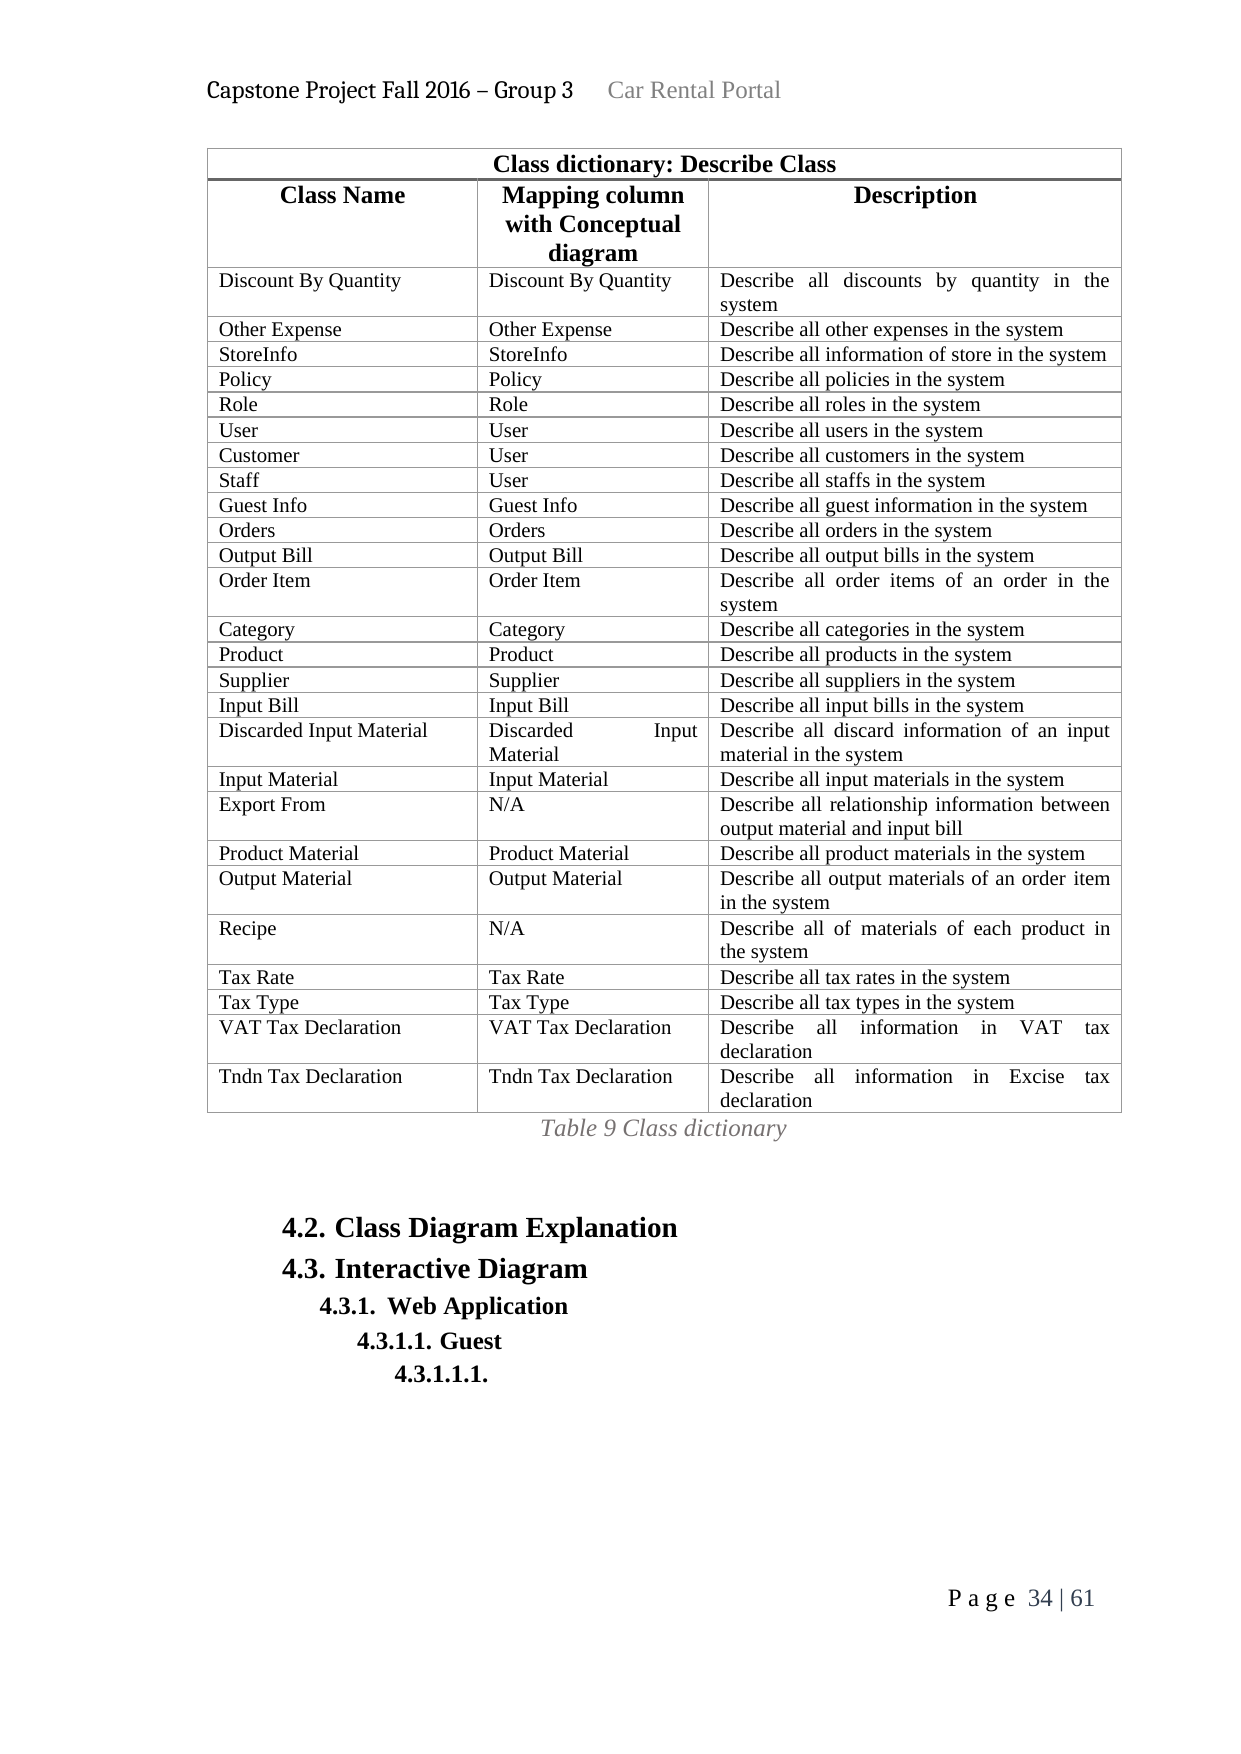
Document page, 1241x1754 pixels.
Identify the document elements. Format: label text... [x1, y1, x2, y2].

table_cell Role [208, 393, 477, 416]
table_cell Describe all orders in the system [709, 518, 1121, 542]
table_cell Describe all customers in the system [709, 443, 1121, 467]
table_cell Input Material [208, 767, 477, 791]
table_cell Staff [208, 468, 477, 492]
table_cell Class Name [208, 181, 477, 267]
table_cell Description [709, 181, 1121, 267]
table_cell N/A [478, 792, 708, 840]
table_cell Describe all information in VAT tax declaration [709, 1015, 1121, 1063]
table_cell Product Material [478, 841, 708, 865]
table_cell Recipe [208, 915, 477, 963]
table_cell Describe all staffs in the system [709, 468, 1121, 492]
table_cell Describe all order items of an order in the system [709, 568, 1121, 616]
table_cell VAT Tax Declaration [478, 1015, 708, 1063]
table_cell Orders [478, 518, 708, 542]
table_cell VAT Tax Declaration [208, 1015, 477, 1063]
table_cell StoreInfo [208, 342, 477, 366]
table_cell Describe all users in the system [709, 418, 1121, 442]
table_cell Describe all tax rates in the system [709, 965, 1121, 989]
table_cell Describe all information of store in the system [709, 342, 1121, 366]
table_cell Describe all of materials of each product in the system [709, 915, 1121, 963]
table_cell Order Item [478, 568, 708, 616]
table_cell Discarded Input Material [478, 718, 708, 766]
table_cell Discarded Input Material [208, 718, 477, 766]
table_cell Describe all suppliers in the system [709, 668, 1121, 692]
table_cell Guest Info [478, 493, 708, 517]
table_cell Guest Info [208, 493, 477, 517]
table_cell Describe all output bills in the system [709, 543, 1121, 567]
table_cell Describe all input bills in the system [709, 693, 1121, 717]
table_cell Describe all discard information of an input material in the system [709, 718, 1121, 766]
table_cell Output Bill [208, 543, 477, 567]
table_cell Policy [478, 367, 708, 391]
table_cell Product Material [208, 841, 477, 865]
table_cell Describe all relationship information between output material and input bill [709, 792, 1121, 840]
table_cell Output Material [208, 866, 477, 914]
table_cell Describe all product materials in the system [709, 841, 1121, 865]
table_cell Category [208, 617, 477, 641]
table_cell Tax Type [208, 990, 477, 1014]
table_cell Tax Type [478, 990, 708, 1014]
table_cell Input Material [478, 767, 708, 791]
table_cell Describe all products in the system [709, 643, 1121, 666]
table_cell Describe all information in Excise tax declaration [709, 1064, 1121, 1112]
table_cell User [208, 418, 477, 442]
subtitle Guest [357, 1326, 1122, 1355]
table_cell Mapping column with Conceptual diagram [478, 181, 708, 267]
table_cell Supplier [478, 668, 708, 692]
table_cell Describe all input materials in the system [709, 767, 1121, 791]
table_cell Describe all output materials of an order item in the system [709, 866, 1121, 914]
table_cell Output Bill [478, 543, 708, 567]
table_cell Order Item [208, 568, 477, 616]
table_cell Describe all guest information in the system [709, 493, 1121, 517]
table_cell Customer [208, 443, 477, 467]
table_cell Tndn Tax Declaration [478, 1064, 708, 1112]
table_cell User [478, 468, 708, 492]
table_cell Describe all policies in the system [709, 367, 1121, 391]
table_cell N/A [478, 915, 708, 963]
table_cell Product [478, 643, 708, 666]
table_header Class dictionary: Describe Class [208, 149, 1121, 177]
table_cell Describe all categories in the system [709, 617, 1121, 641]
table_cell Category [478, 617, 708, 641]
table_cell Tax Rate [478, 965, 708, 989]
subtitle Web Application [319, 1291, 1122, 1320]
table_cell Input Bill [208, 693, 477, 717]
table_cell Tndn Tax Declaration [208, 1064, 477, 1112]
table_cell Describe all tax types in the system [709, 990, 1121, 1014]
table_cell Output Material [478, 866, 708, 914]
table_cell Export From [208, 792, 477, 840]
table_cell StoreInfo [478, 342, 708, 366]
table_cell Describe all other expenses in the system [709, 317, 1121, 341]
table_cell Tax Rate [208, 965, 477, 989]
table_cell Input Bill [478, 693, 708, 717]
table_cell Describe all roles in the system [709, 393, 1121, 416]
table_cell User [478, 443, 708, 467]
table_cell Discount By Quantity [478, 268, 708, 316]
table_cell Other Expense [208, 317, 477, 341]
table_cell User [478, 418, 708, 442]
table_cell Describe all discounts by quantity in the system [709, 268, 1121, 316]
table_cell Product [208, 643, 477, 666]
table_cell Role [478, 393, 708, 416]
table_cell Discount By Quantity [208, 268, 477, 316]
table_cell Orders [208, 518, 477, 542]
subtitle Class Diagram Explanation [282, 1210, 1122, 1244]
table_cell Supplier [208, 668, 477, 692]
table_cell Policy [208, 367, 477, 391]
table_cell Other Expense [478, 317, 708, 341]
subtitle Interactive Diagram [282, 1251, 1122, 1284]
